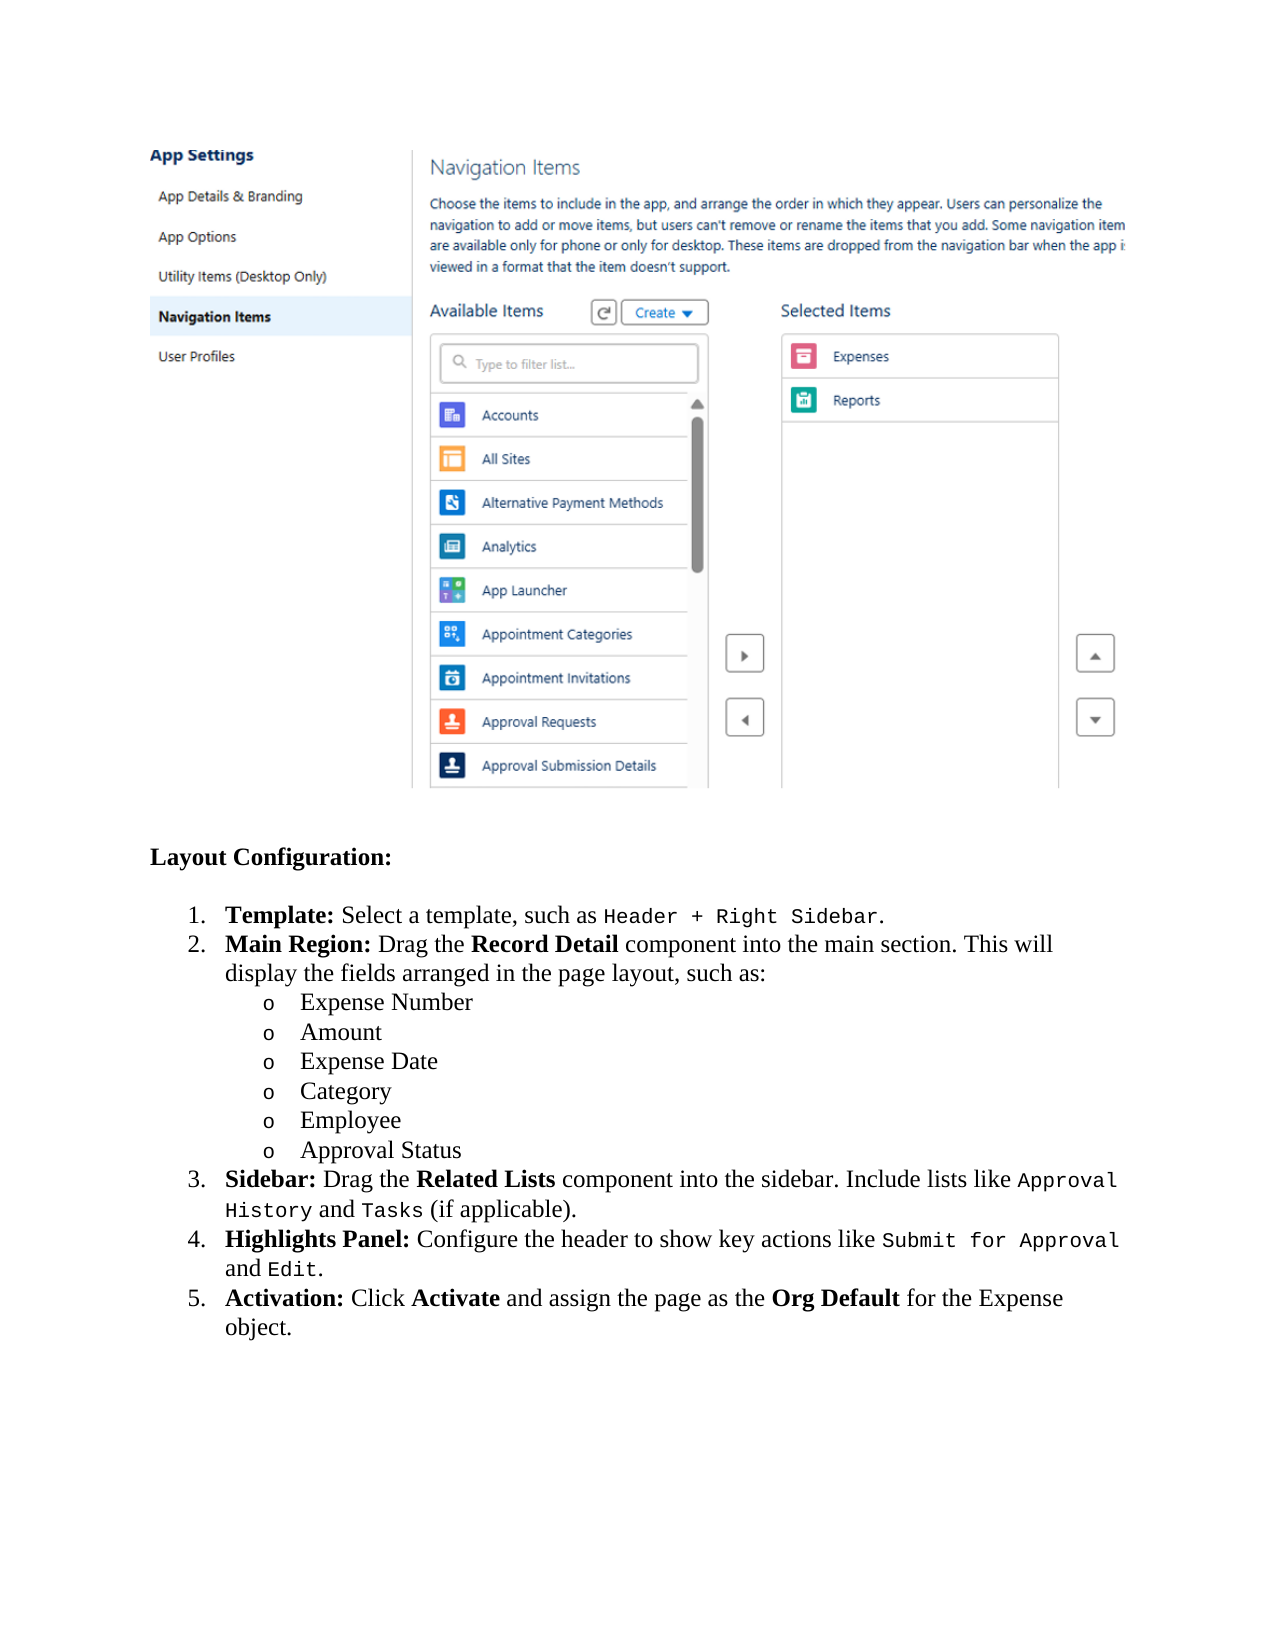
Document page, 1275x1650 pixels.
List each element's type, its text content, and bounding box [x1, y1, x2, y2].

list Expense Number [262, 987, 1125, 1017]
list Main Region: Drag the Record Detail component into the main section. This will display the fields arranged in the page layout, such as: [187, 929, 1125, 987]
list Sidebar: Drag the Related Lists component into the sidebar. Include lists like Approval History and Tasks (if applicable). [187, 1164, 1125, 1224]
list Amount [262, 1017, 1125, 1046]
list Highlights Panel: Configure the header to show key actions like Submit for Approval and Edit. [187, 1224, 1125, 1283]
list Activation: Click Activate and assign the page as the Org Default for the Expense object. [187, 1283, 1125, 1340]
text Layout Configuration: [150, 842, 1125, 871]
list Template: Select a template, such as Header + Right Sidebar. [187, 900, 1125, 929]
list Employee [262, 1105, 1125, 1135]
picture [150, 150, 1125, 813]
list Expense Date [262, 1046, 1125, 1076]
list Category [262, 1076, 1125, 1105]
list Approval Status [262, 1135, 1125, 1164]
